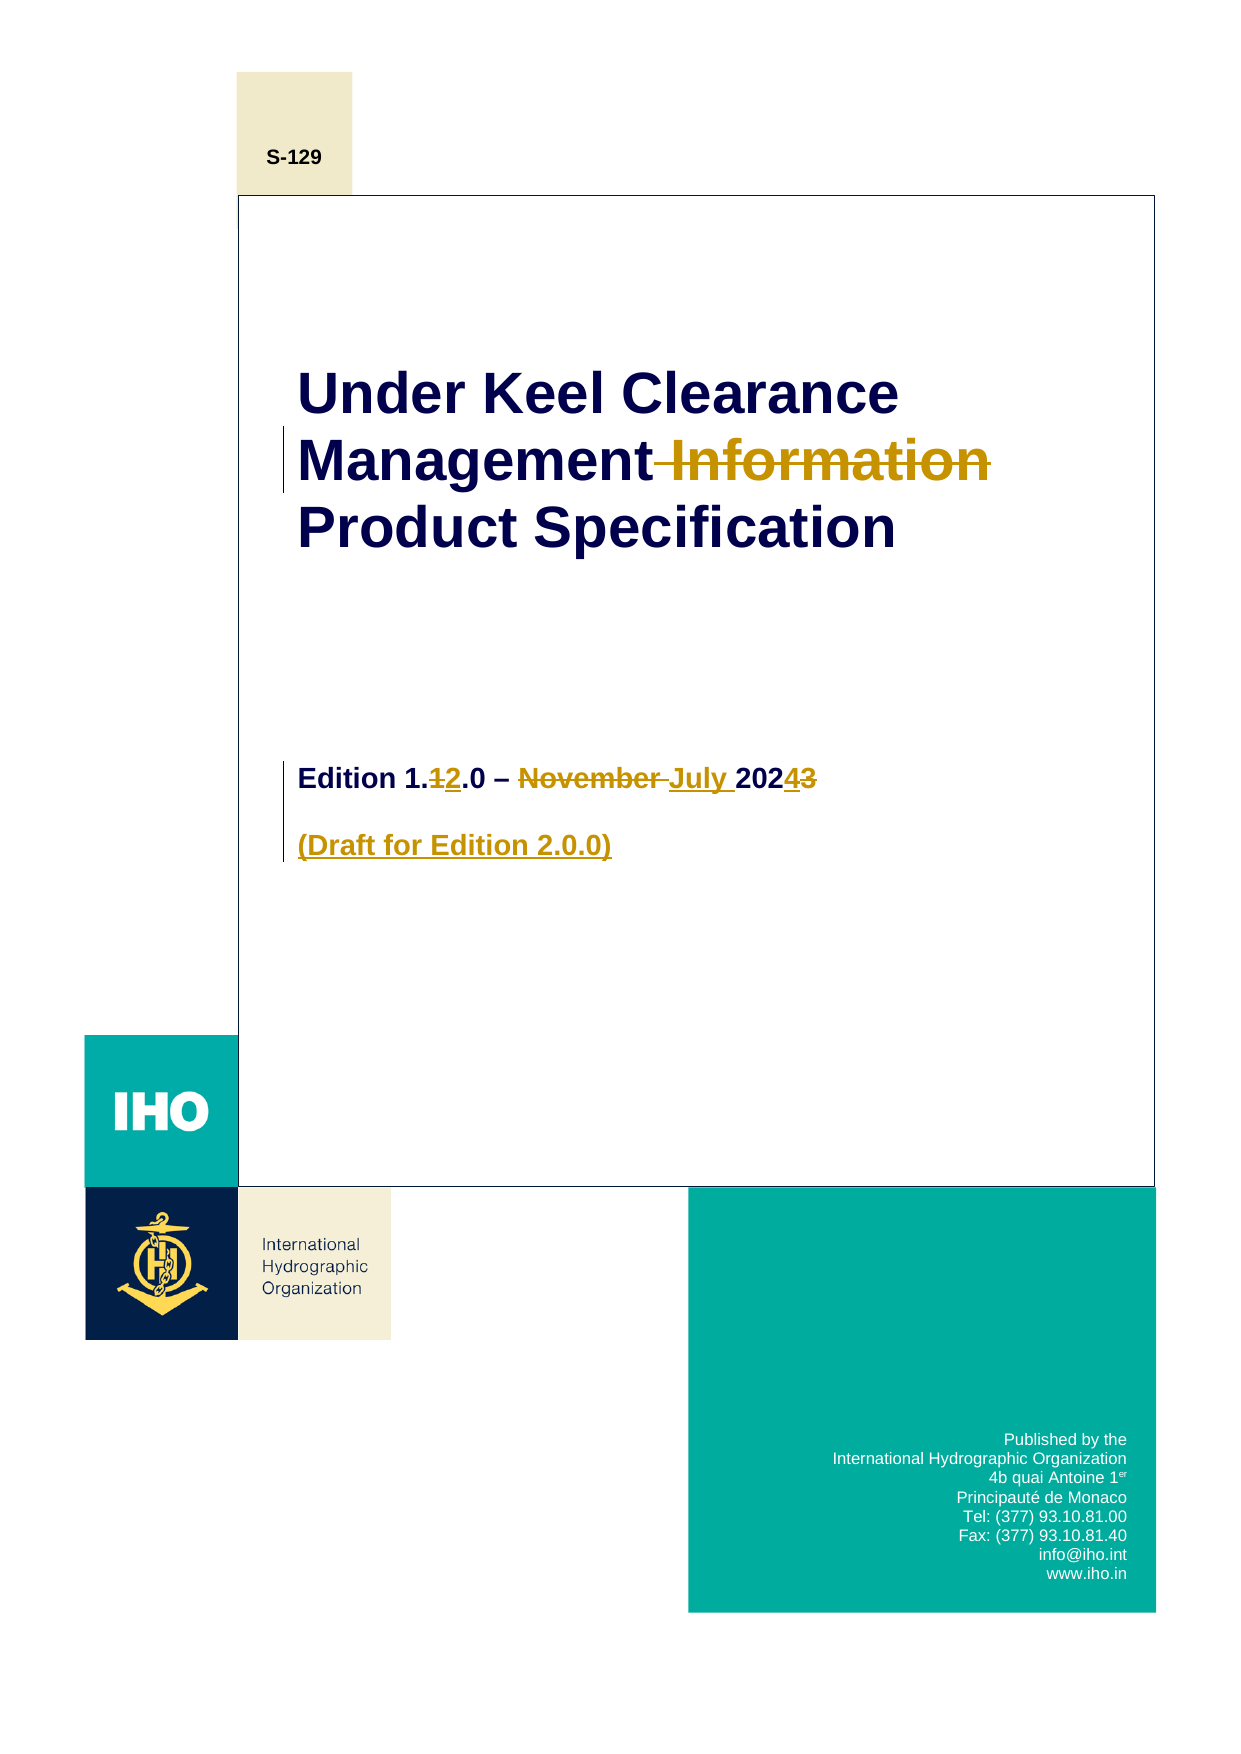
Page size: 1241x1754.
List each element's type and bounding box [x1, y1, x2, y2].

picture [84, 1035, 391, 1340]
